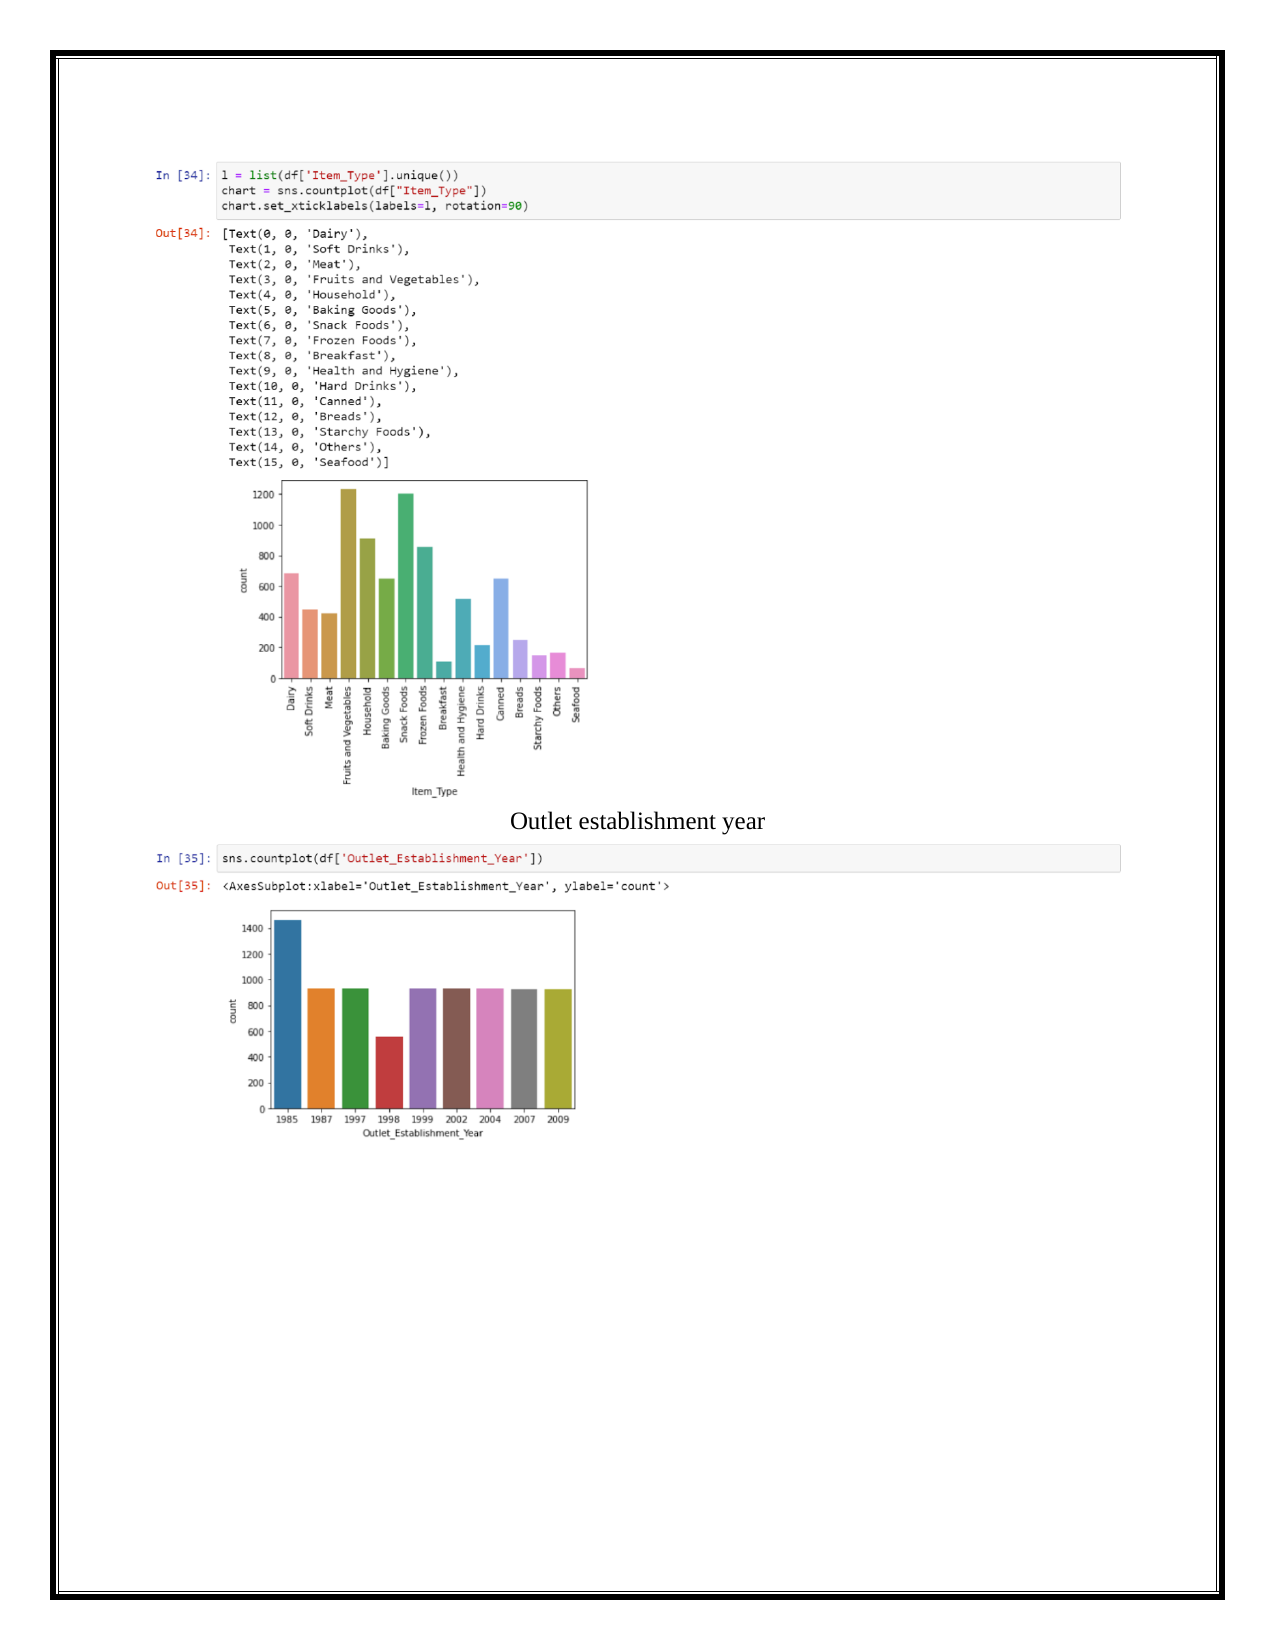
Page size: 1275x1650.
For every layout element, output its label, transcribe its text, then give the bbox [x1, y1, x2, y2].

picture [150, 835, 1125, 1149]
text Outlet establishment year [150, 807, 1125, 835]
picture [150, 150, 1125, 807]
